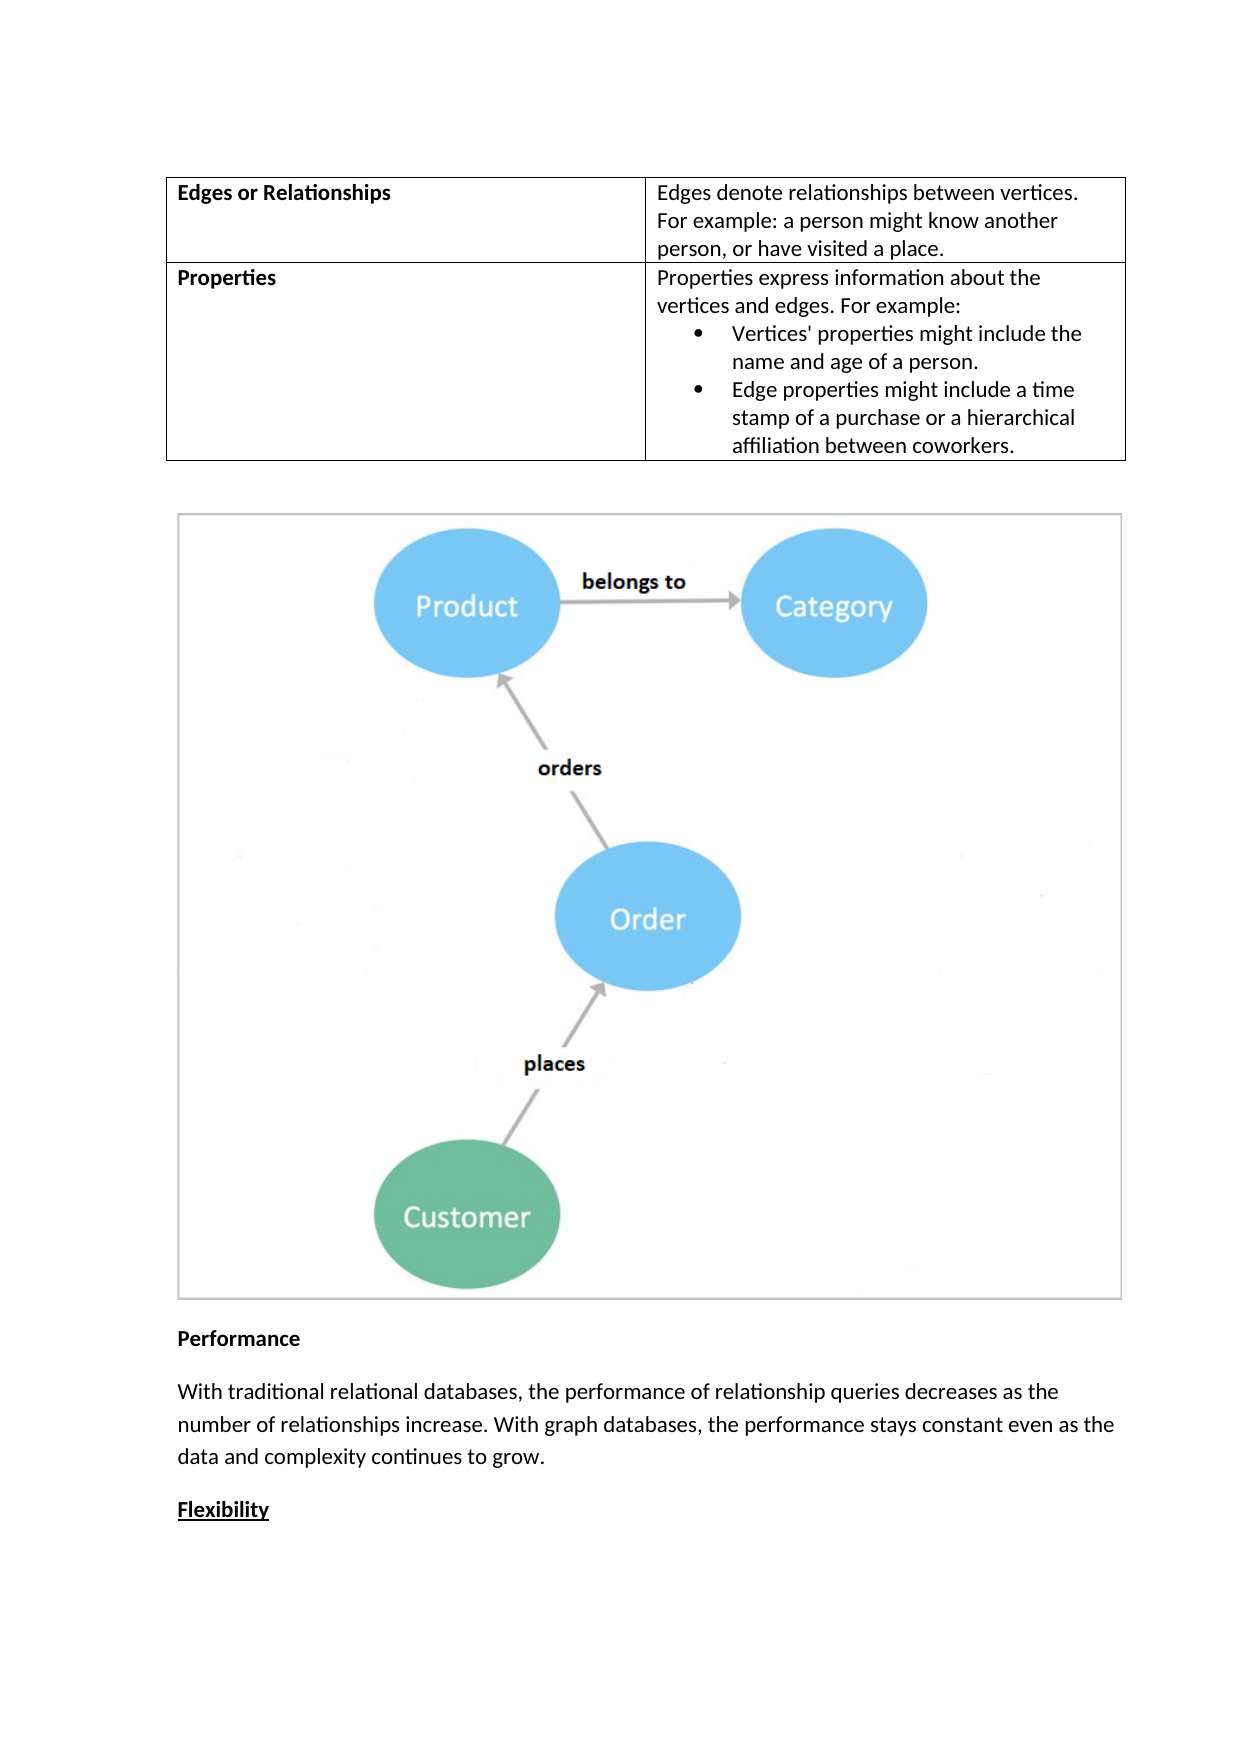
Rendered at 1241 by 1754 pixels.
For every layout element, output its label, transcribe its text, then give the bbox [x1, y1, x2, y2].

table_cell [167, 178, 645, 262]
picture [177, 513, 1123, 1300]
text Performance [177, 1324, 1122, 1352]
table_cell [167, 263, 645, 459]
text With traditional relational databases, the performance of relationship queries decreases as the number of relationships increase. With graph databases, the performance stays constant even as the data and complexity continues to grow. [177, 1377, 1122, 1470]
text Flexibility [177, 1495, 1122, 1523]
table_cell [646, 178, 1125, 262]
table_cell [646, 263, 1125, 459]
